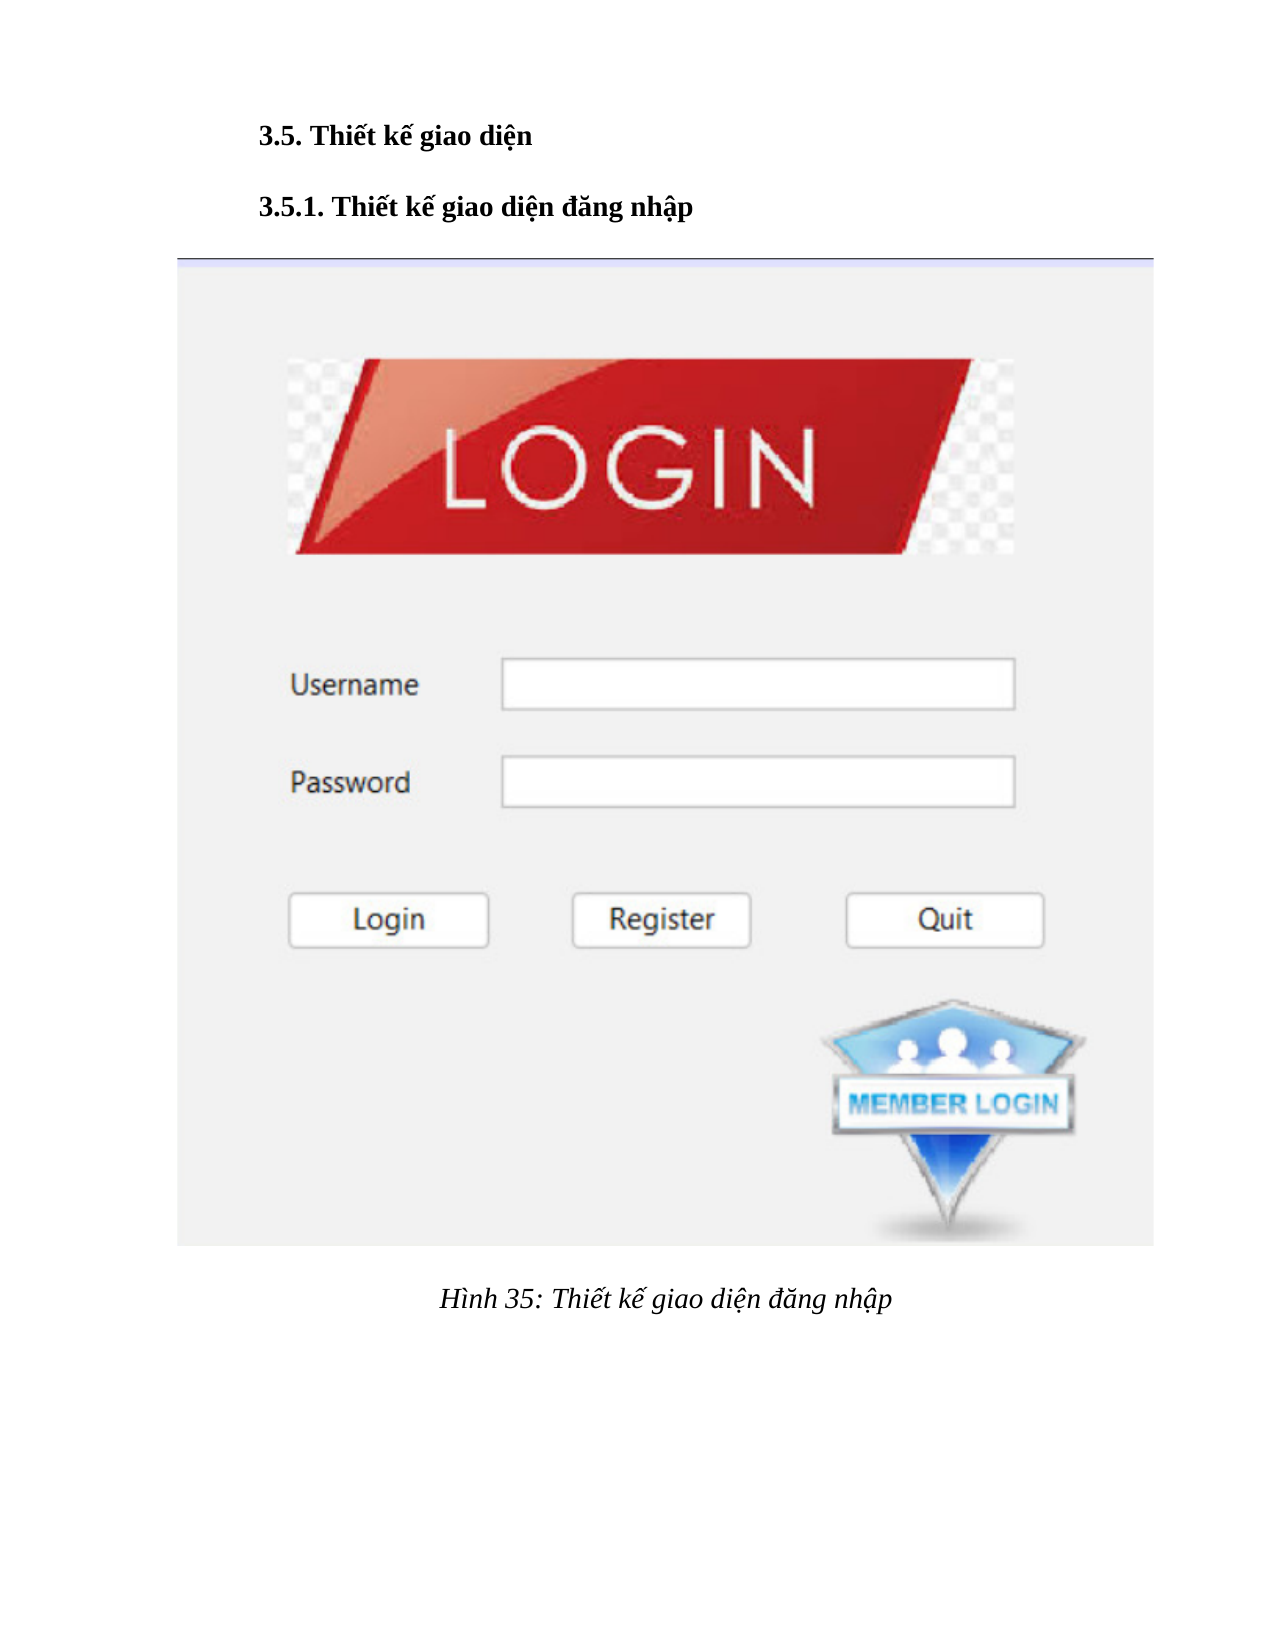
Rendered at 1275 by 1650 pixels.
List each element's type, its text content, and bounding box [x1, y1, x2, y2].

subtitle 3.5.1. Thiết kế giao diện đăng nhập [258, 189, 1157, 223]
picture [177, 258, 1154, 1246]
subtitle 3.5. Thiết kế giao diện [258, 118, 1157, 152]
